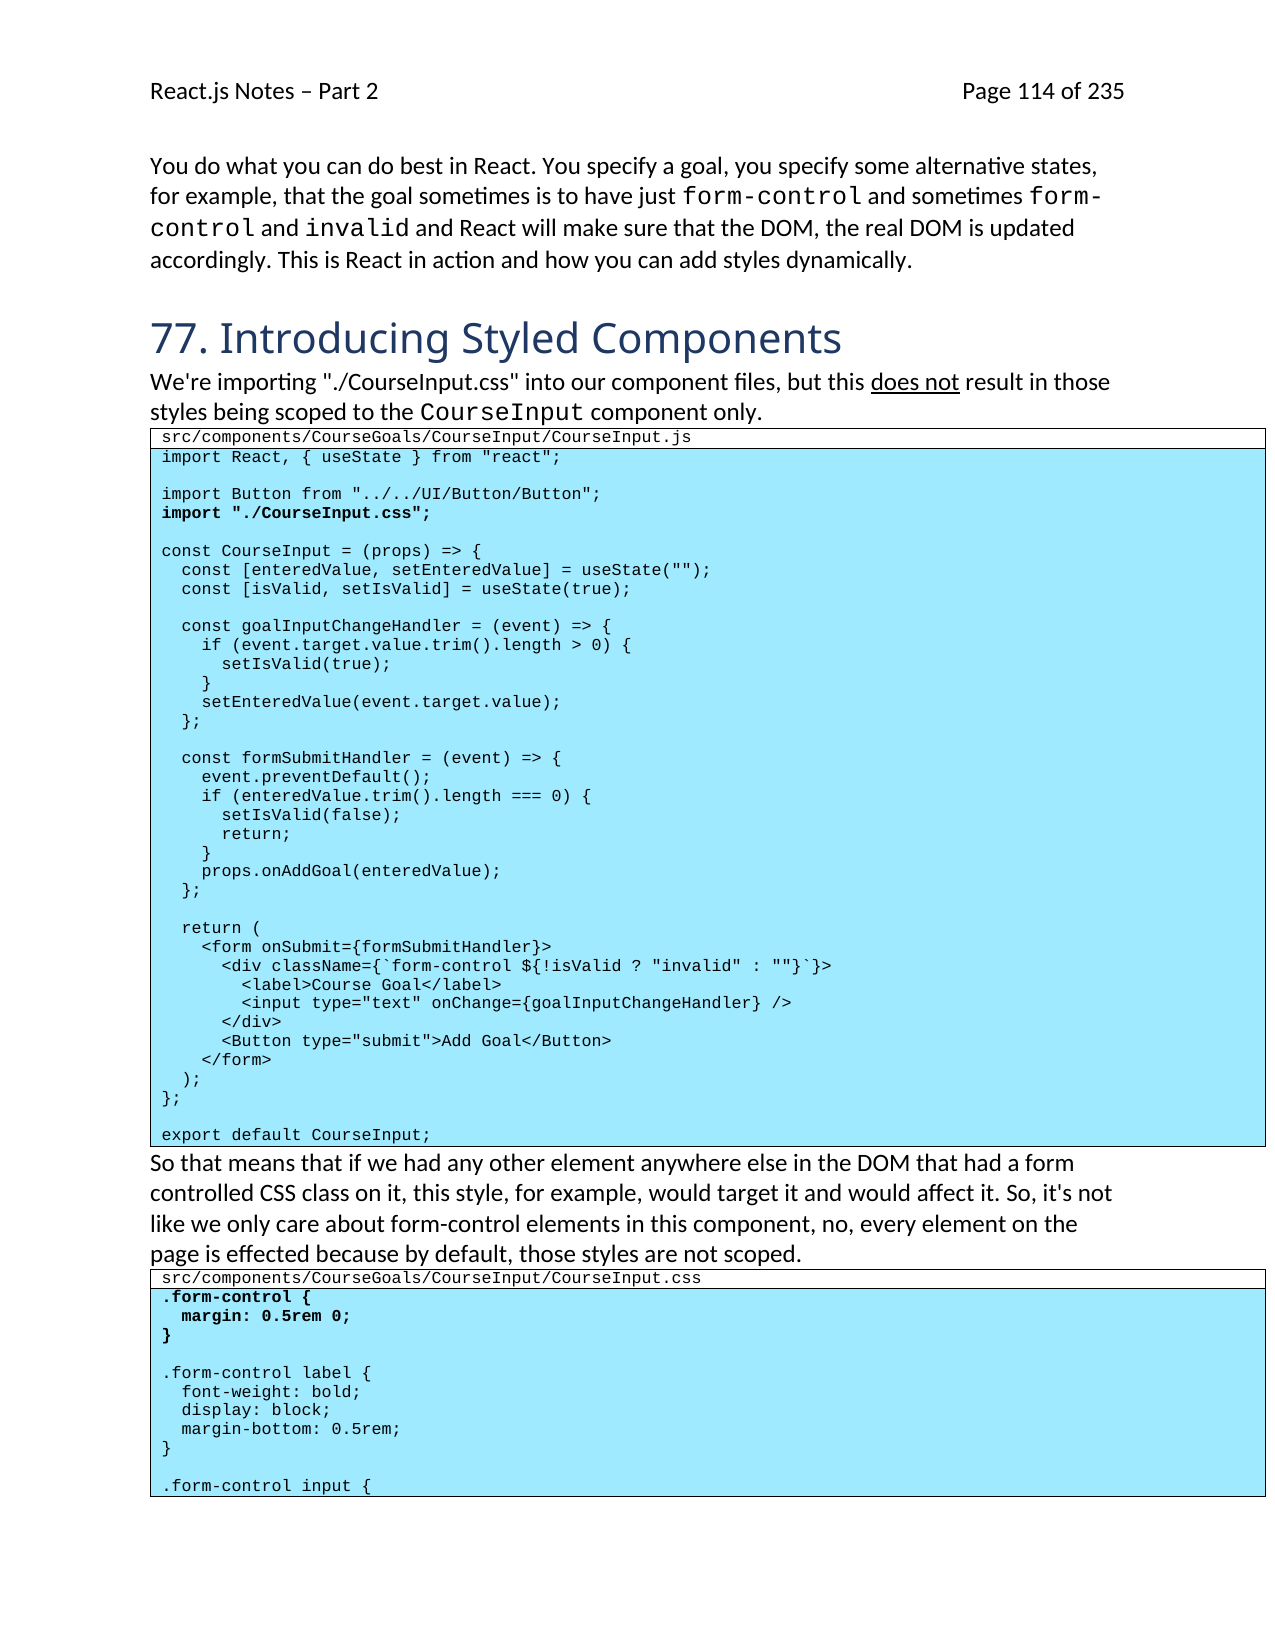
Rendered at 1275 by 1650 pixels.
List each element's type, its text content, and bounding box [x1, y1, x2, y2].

table_header src/components/CourseGoals/CourseInput/CourseInput.js [151, 429, 1265, 448]
text We're importing "./CourseInput.css" into our component files, but this does not result in those styles being scoped to the CourseInput component only. [150, 366, 1125, 428]
subtitle 77. Introducing Styled Components [150, 309, 1125, 366]
text You do what you can do best in React. You specify a goal, you specify some alternative states, for example, that the goal sometimes is to have just form-control and sometimes form-control and invalid and React will make sure that the DOM, the real DOM is updated accordingly. This is React in action and how you can add styles dynamically. [150, 150, 1125, 274]
text So that means that if we had any other element anywhere else in the DOM that had a form controlled CSS class on it, this style, for example, would target it and would affect it. So, it's not like we only care about form-control elements in this component, no, every element on the page is effected because by default, those styles are not scoped. [150, 1147, 1125, 1269]
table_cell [151, 1289, 1265, 1496]
table_header src/components/CourseGoals/CourseInput/CourseInput.css [151, 1270, 1265, 1288]
